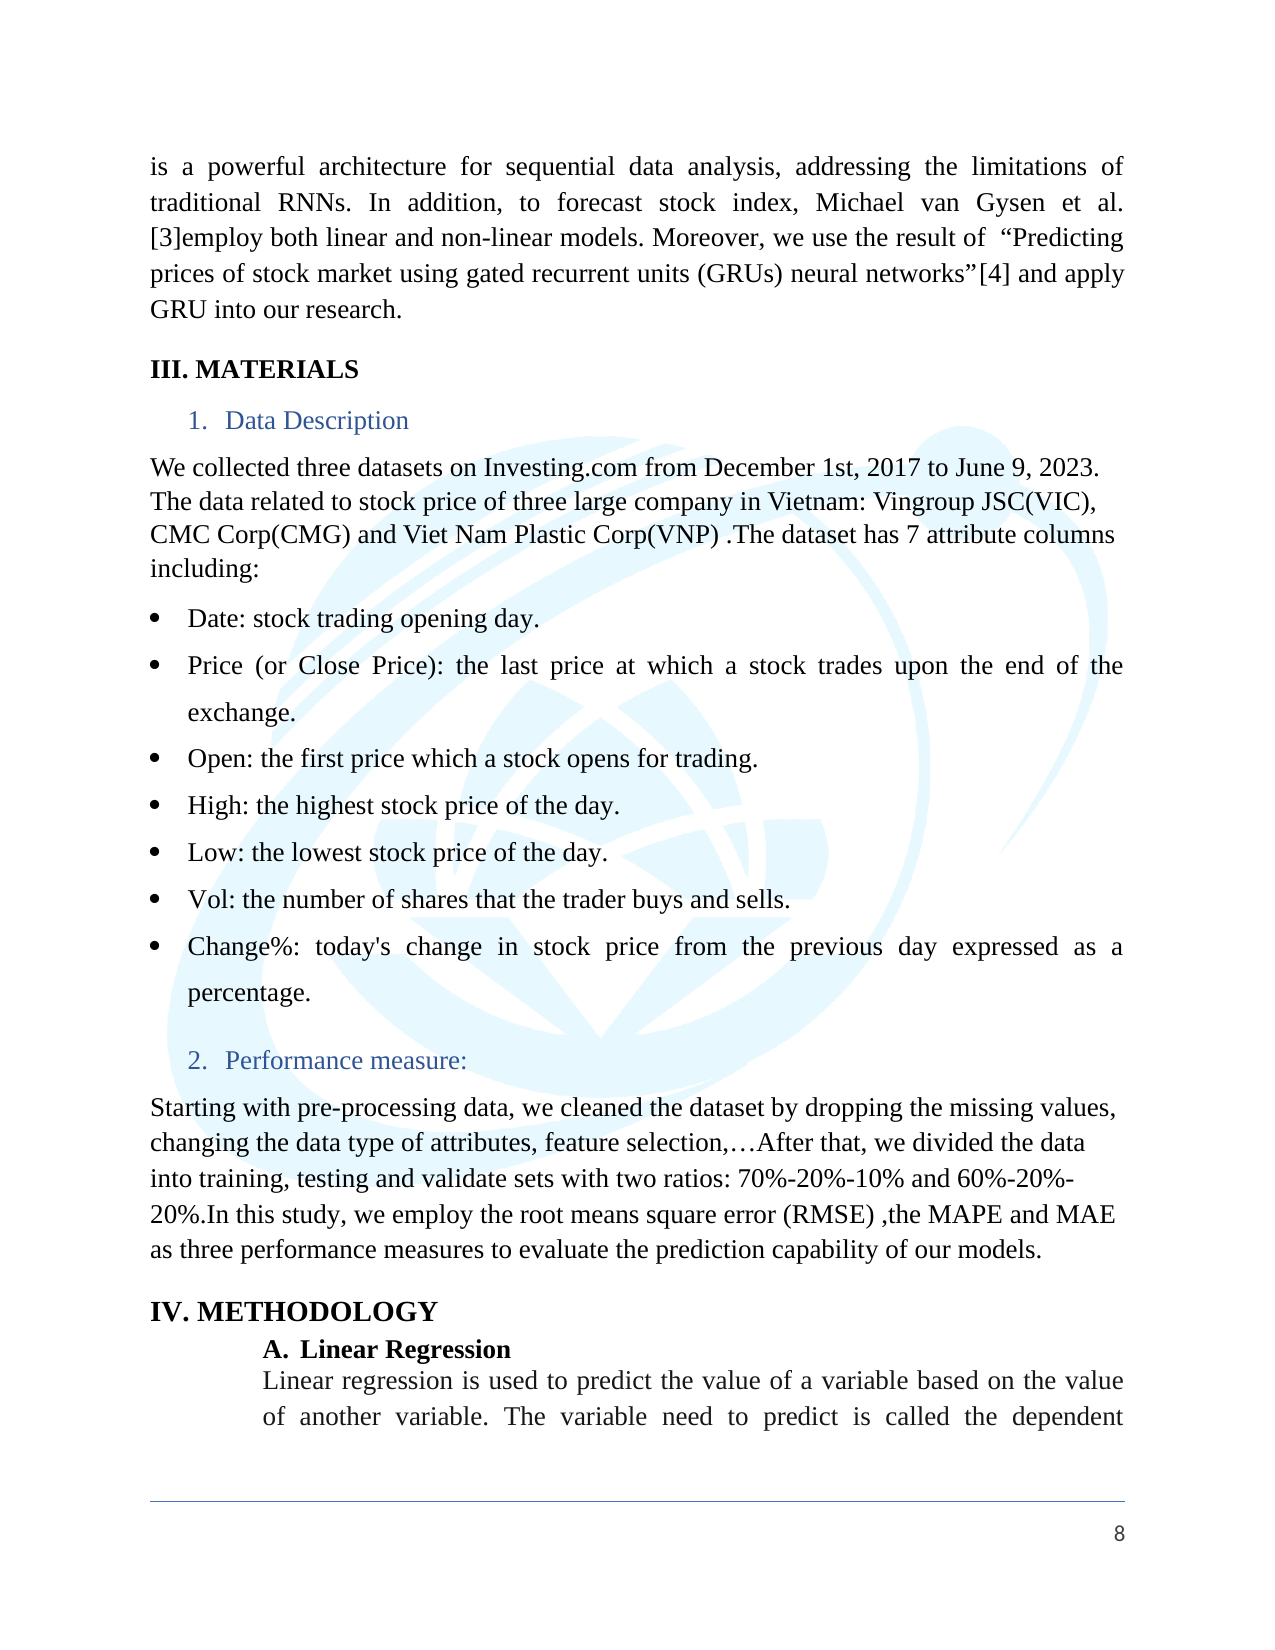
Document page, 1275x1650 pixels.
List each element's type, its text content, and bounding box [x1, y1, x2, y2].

subtitle Data Description [187, 404, 1125, 436]
list High: the highest stock price of the day. [150, 789, 1125, 820]
list Change%: today's change in stock price from the previous day expressed as a percentage. [150, 930, 1125, 1008]
subtitle III. MATERIALS [150, 354, 1125, 385]
list Starting with pre-processing data, we cleaned the dataset by dropping the missing values, changing the data type of attributes, feature selection,…After that, we divided the data into training, testing and validate sets with two ratios: 70%-20%-10% and 60%-20%-20%.In this study, we employ the root means square error (RMSE) ,the MAPE and MAE as three performance measures to evaluate the prediction capability of our models. [150, 1091, 1125, 1265]
list Vol: the number of shares that the trader buys and sells. [150, 883, 1125, 914]
list Price (or Close Price): the last price at which a stock trades upon the end of the exchange. [150, 649, 1125, 727]
subtitle IV. METHODOLOGY [150, 1294, 1125, 1328]
list Date: stock trading opening day. [150, 602, 1125, 633]
list Low: the lowest stock price of the day. [150, 836, 1125, 867]
list Linear Regression [262, 1333, 1125, 1364]
subtitle Performance measure: [187, 1044, 1125, 1075]
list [262, 1364, 1125, 1431]
list Open: the first price which a stock opens for trading. [150, 742, 1125, 773]
text We collected three datasets on Investing.com from December 1st, 2017 to June 9, 2023. The data related to stock price of three large company in Vietnam: Vingroup JSC(VIC), CMC Corp(CMG) and Viet Nam Plastic Corp(VNP) .The dataset has 7 attribute columns including: [150, 451, 1125, 583]
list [150, 150, 1125, 324]
